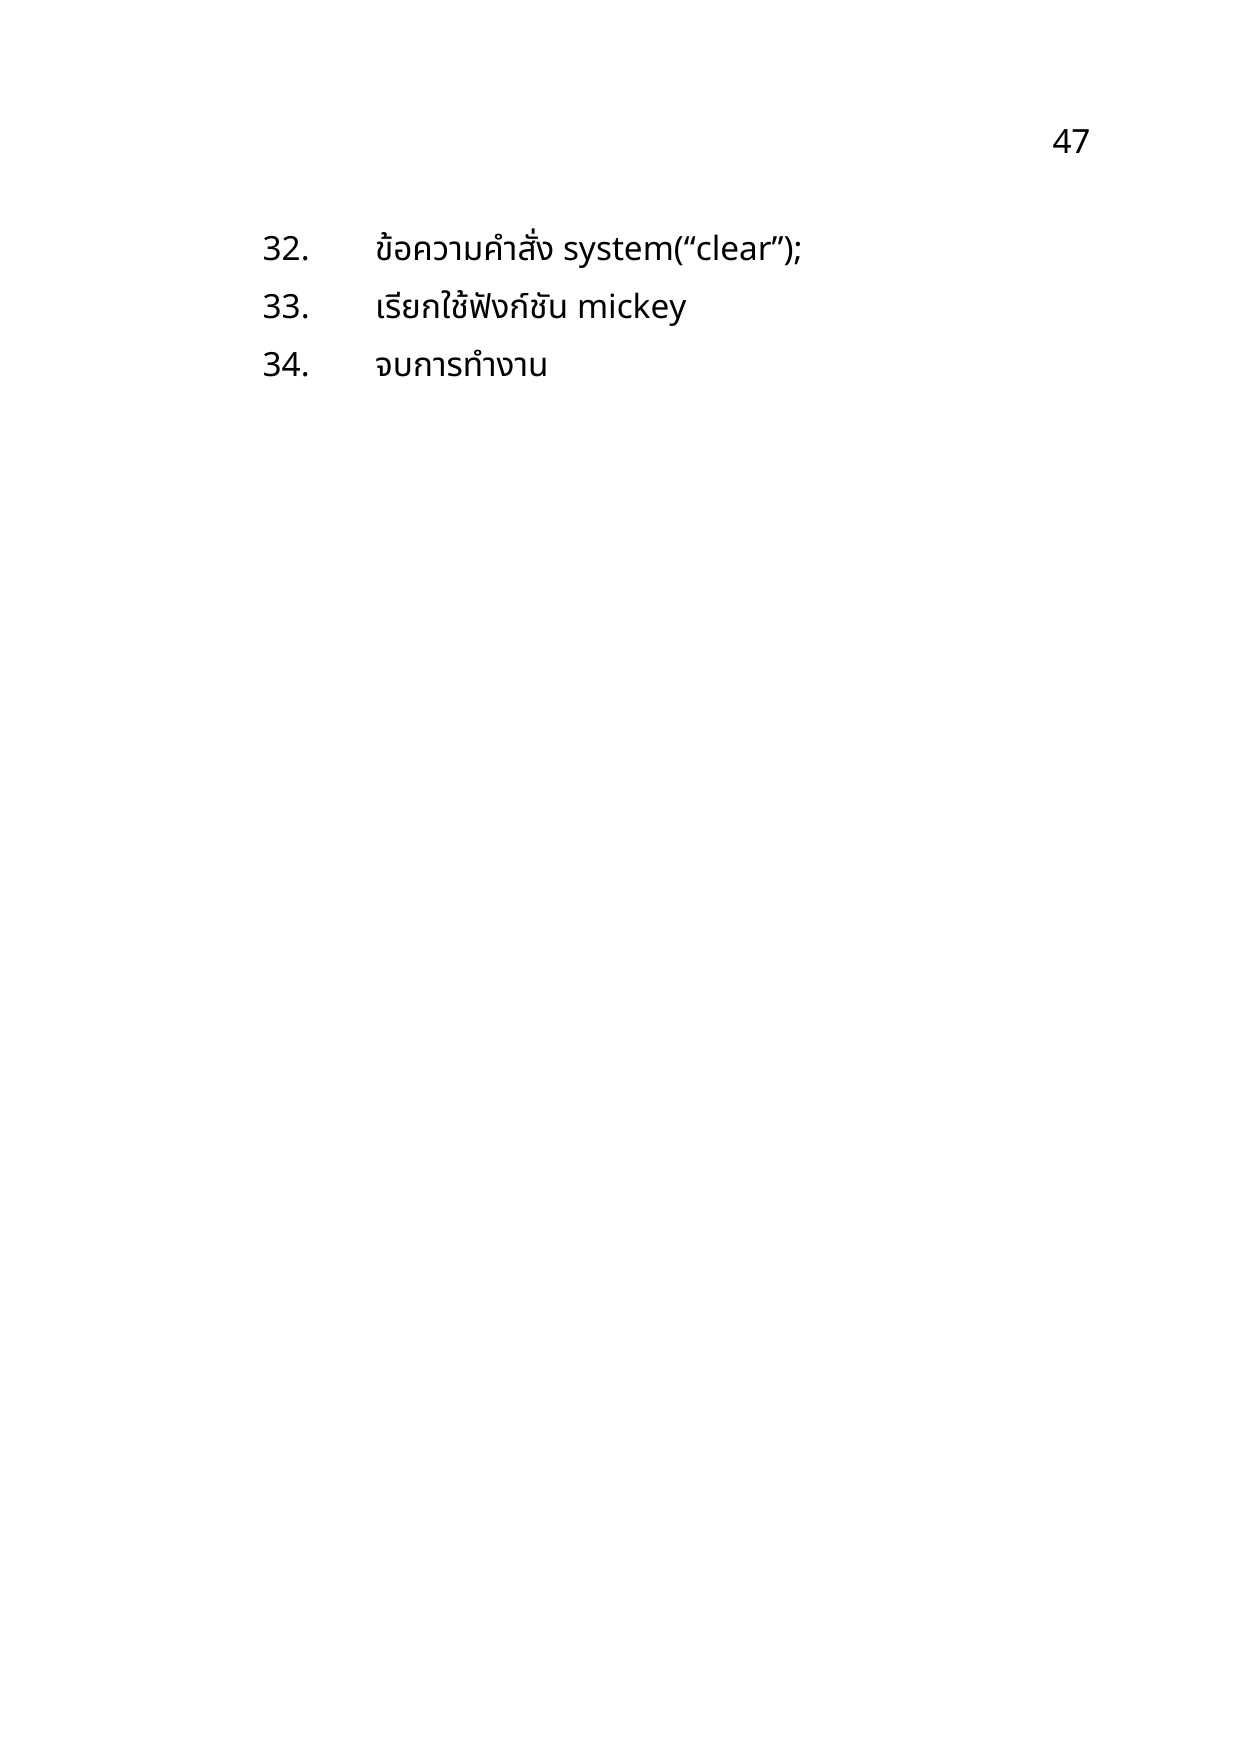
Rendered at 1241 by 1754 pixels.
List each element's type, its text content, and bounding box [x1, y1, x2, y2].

list ข้อความคำสั่ง system(“clear”); [262, 225, 1090, 276]
list เรียกใช้ฟังก์ชัน mickey [262, 283, 1090, 334]
list จบการทำงาน [262, 341, 1090, 392]
